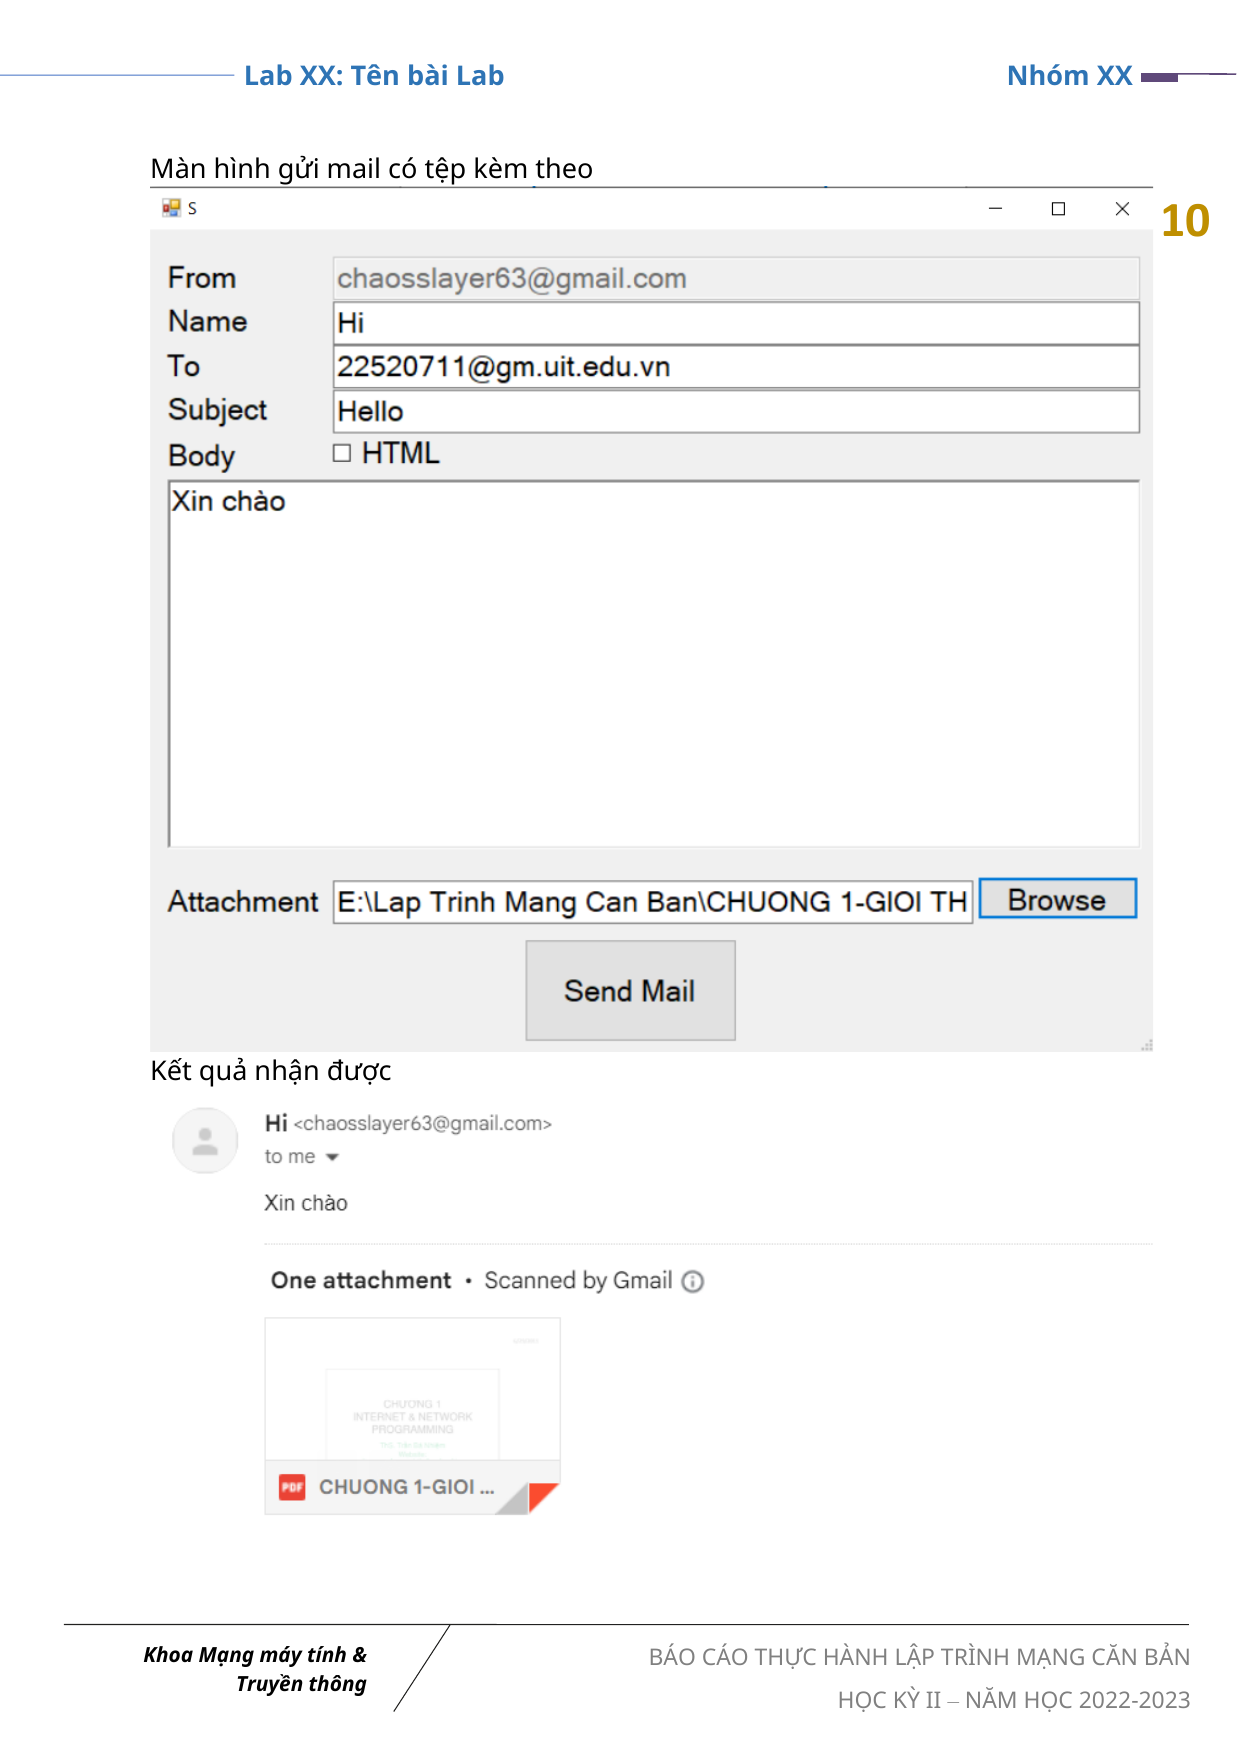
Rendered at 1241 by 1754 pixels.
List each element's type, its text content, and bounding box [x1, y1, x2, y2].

text Kết quả nhận được [150, 1052, 1153, 1088]
picture [150, 186, 1154, 1052]
picture [150, 1088, 1154, 1585]
text Màn hình gửi mail có tệp kèm theo [150, 150, 1153, 186]
